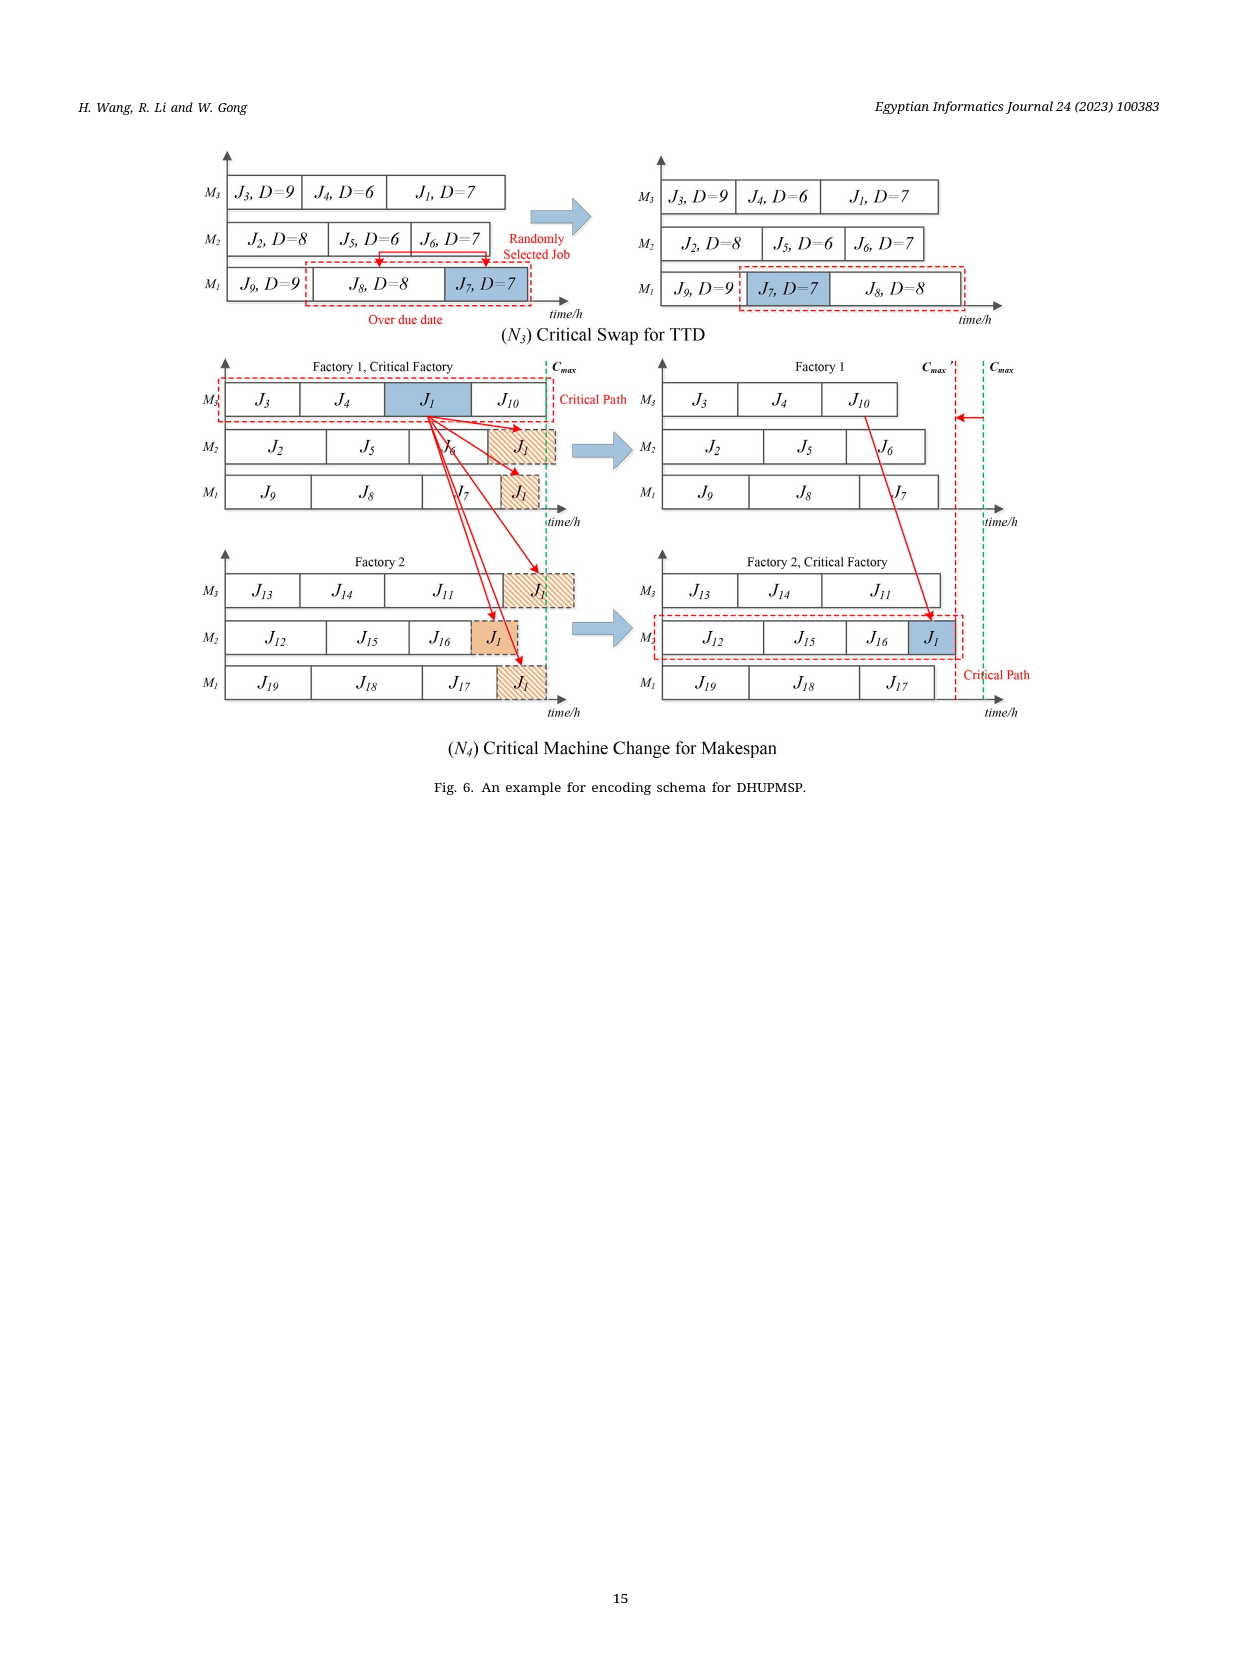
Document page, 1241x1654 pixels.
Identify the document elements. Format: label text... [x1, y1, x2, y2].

picture [202, 150, 1030, 758]
text Fig. 6. An example for encoding schema for DHUPMSP. [67, 779, 1173, 797]
